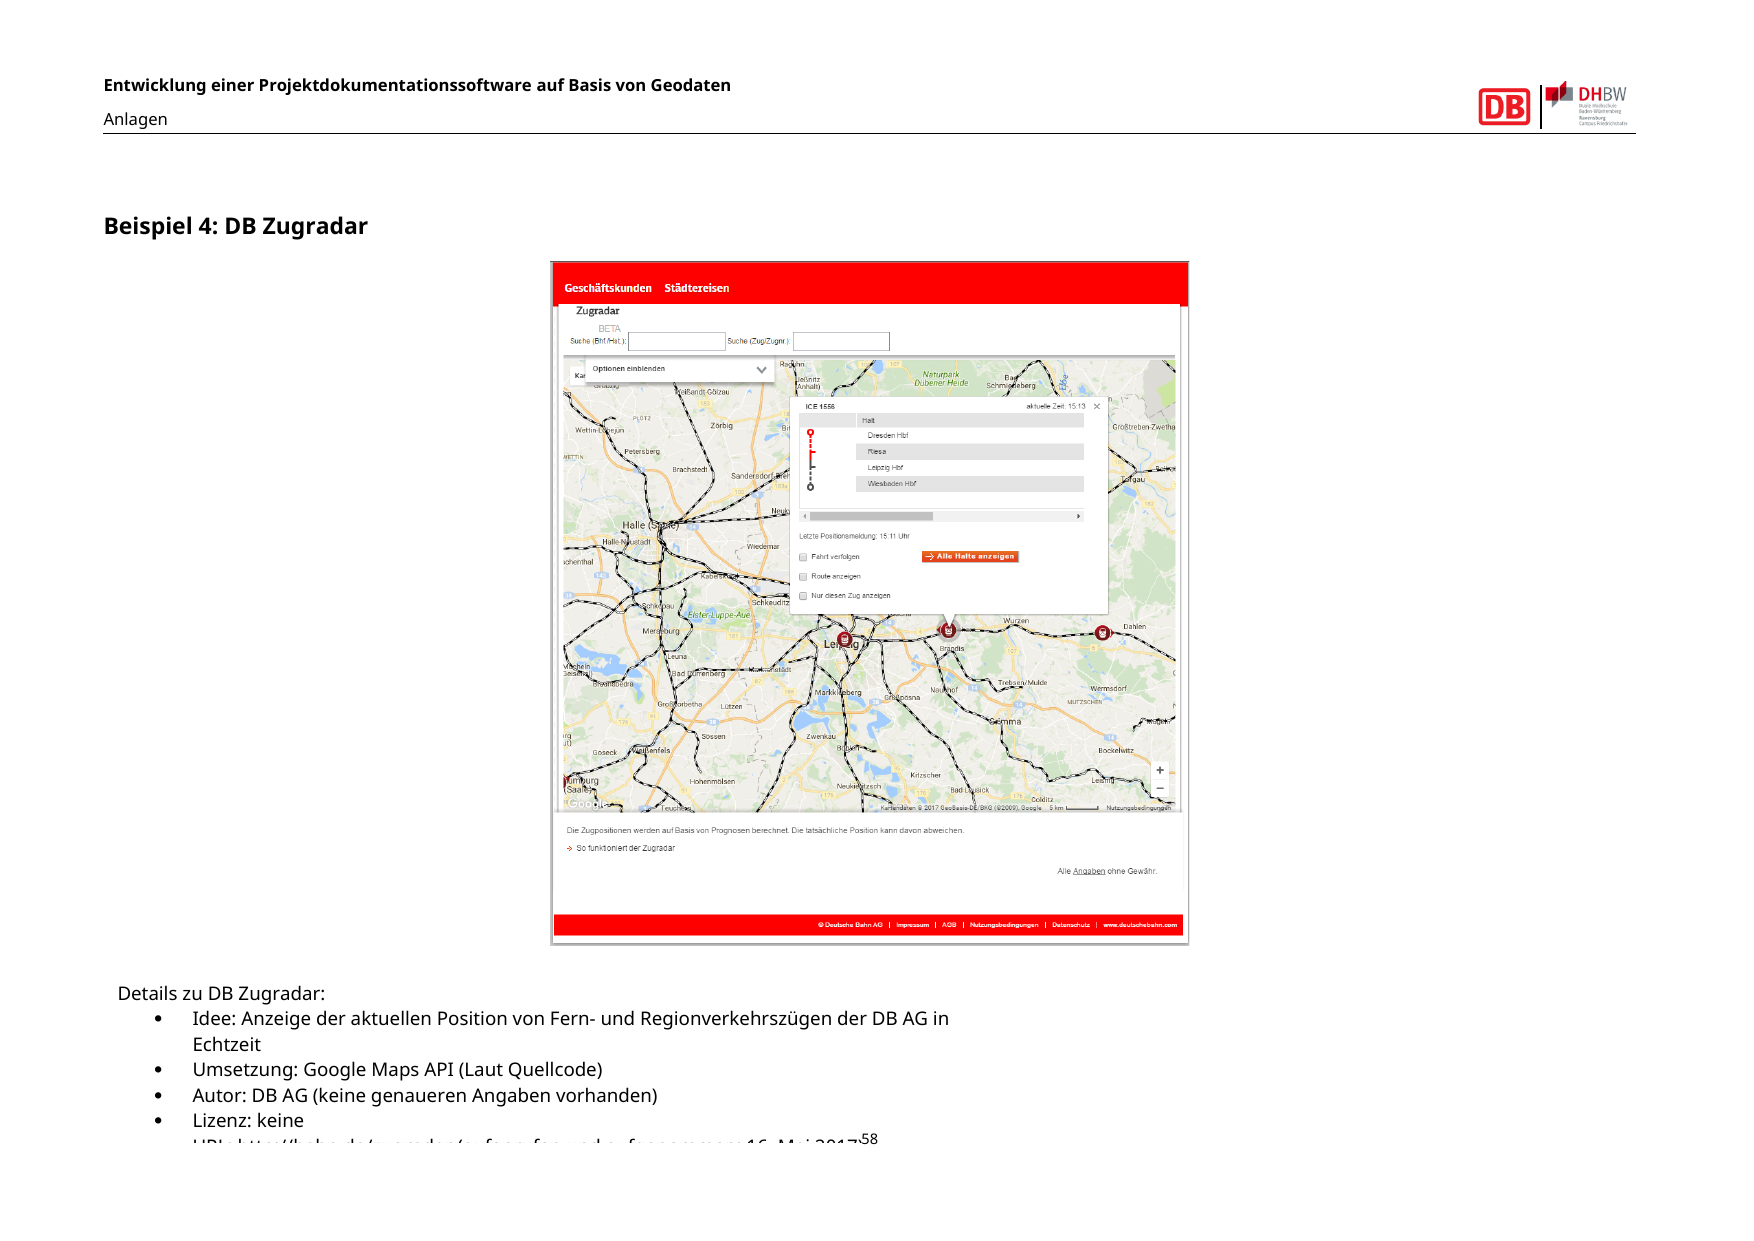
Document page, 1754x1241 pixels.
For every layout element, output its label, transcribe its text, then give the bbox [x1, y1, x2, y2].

picture [1545, 81, 1628, 126]
text Beispiel 4: DB Zugradar [103, 210, 1636, 241]
picture [550, 261, 1190, 946]
picture [1478, 88, 1531, 126]
